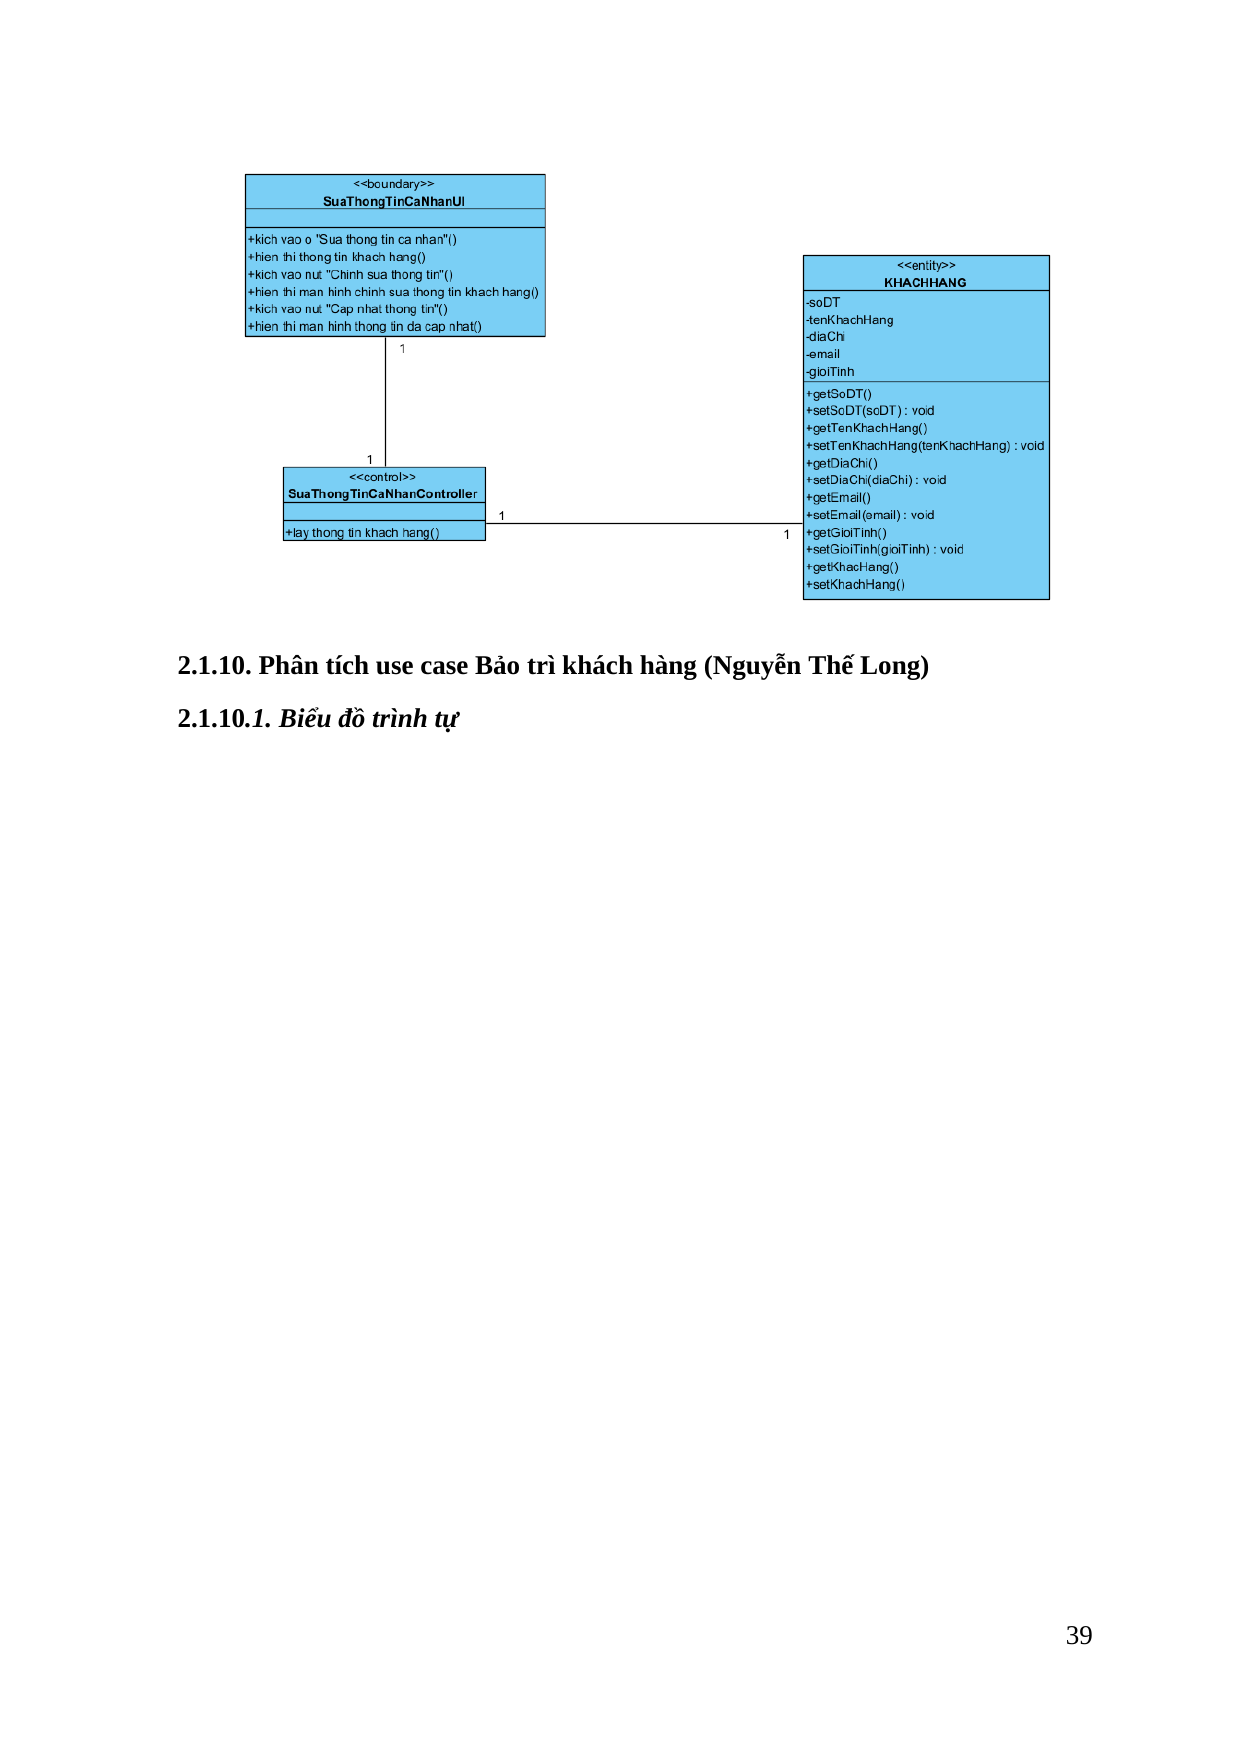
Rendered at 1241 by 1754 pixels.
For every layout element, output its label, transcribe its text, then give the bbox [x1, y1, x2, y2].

picture [177, 147, 1093, 628]
subtitle 2.1.10. Phân tích use case Bảo trì khách hàng (Nguyễn Thế Long) [177, 649, 1092, 680]
subtitle 2.1.10.1. Biểu đồ trình tự [177, 702, 1092, 733]
